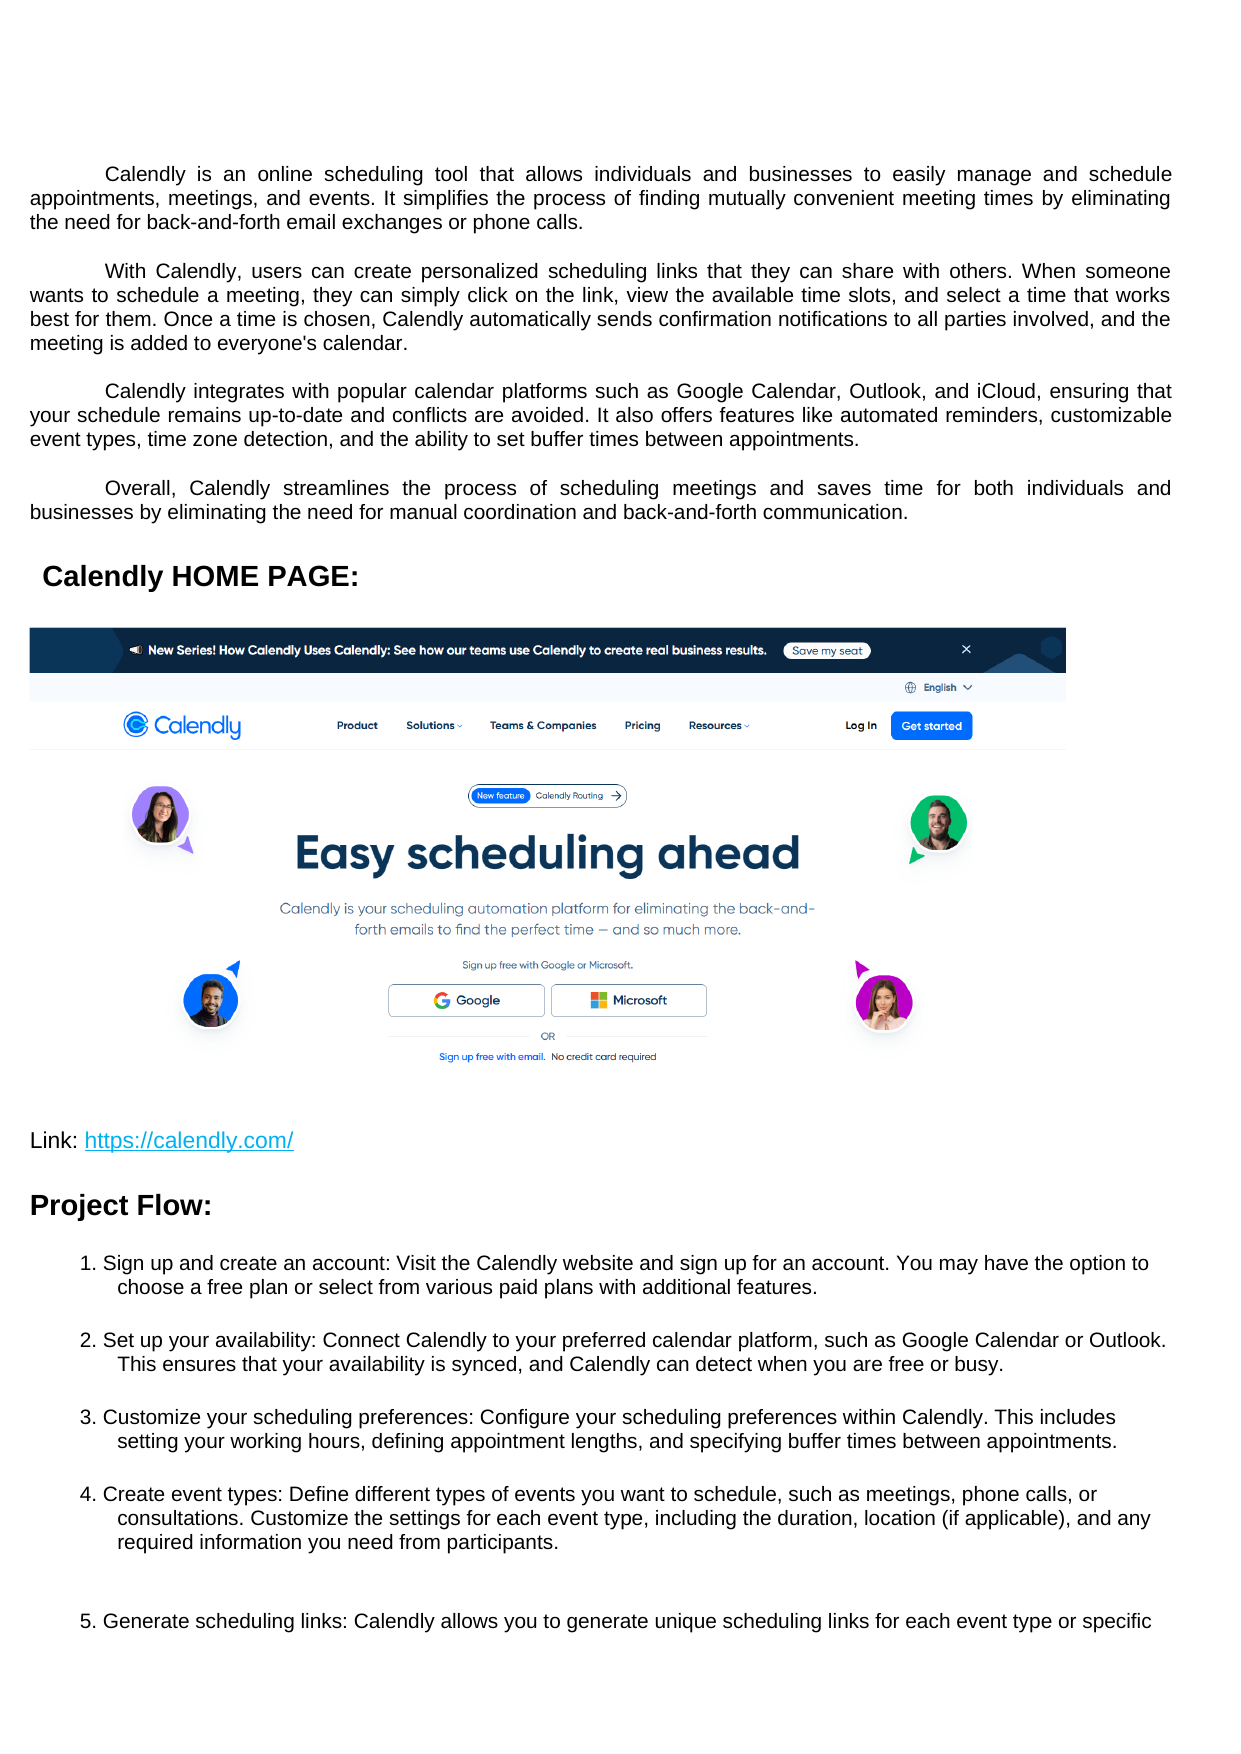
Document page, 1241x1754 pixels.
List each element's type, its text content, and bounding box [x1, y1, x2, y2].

list 2. Set up your availability: Connect Calendly to your preferred calendar platform, such as Google Calendar or Outlook. This ensures that your availability is synced, and Calendly can detect when you are free or busy. [79, 1328, 1173, 1376]
text Overall, Calendly streamlines the process of scheduling meetings and saves time for both individuals and businesses by eliminating the need for manual coordination and back-and-forth communication. [29, 476, 1173, 524]
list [79, 1609, 1173, 1633]
text Link: https://calendly.com/ [29, 1127, 1173, 1154]
list 3. Customize your scheduling preferences: Configure your scheduling preferences within Calendly. This includes setting your working hours, defining appointment lengths, and specifying buffer times between appointments. [79, 1405, 1173, 1453]
list 4. Create event types: Define different types of events you want to schedule, such as meetings, phone calls, or consultations. Customize the settings for each event type, including the duration, location (if applicable), and any required information you need from participants. [79, 1482, 1173, 1553]
text With Calendly, users can create personalized scheduling links that they can share with others. When someone wants to schedule a meeting, they can simply click on the link, view the available time slots, and select a time that works best for them. Once a time is chosen, Calendly automatically sends confirmation notifications to all parties involved, and the meeting is added to everyone's calendar. [29, 258, 1173, 354]
list 1. Sign up and create an account: Visit the Calendly website and sign up for an account. You may have the option to choose a free plan or select from various paid plans with additional features. [79, 1251, 1173, 1299]
picture [29, 627, 1067, 1116]
text Calendly is an online scheduling tool that allows individuals and businesses to easily manage and schedule appointments, meetings, and events. It simplifies the process of finding mutually convenient meeting times by eliminating the need for back-and-forth email exchanges or phone calls. [29, 162, 1173, 233]
subtitle Calendly HOME PAGE: [42, 559, 1173, 593]
text Calendly integrates with popular calendar platforms such as Google Calendar, Outlook, and iCloud, ensuring that your schedule remains up-to-date and conflicts are avoided. It also offers features like automated reminders, customizable event types, time zone detection, and the ability to set buffer times between appointments. [29, 379, 1173, 451]
text Project Flow: [29, 1188, 1173, 1222]
